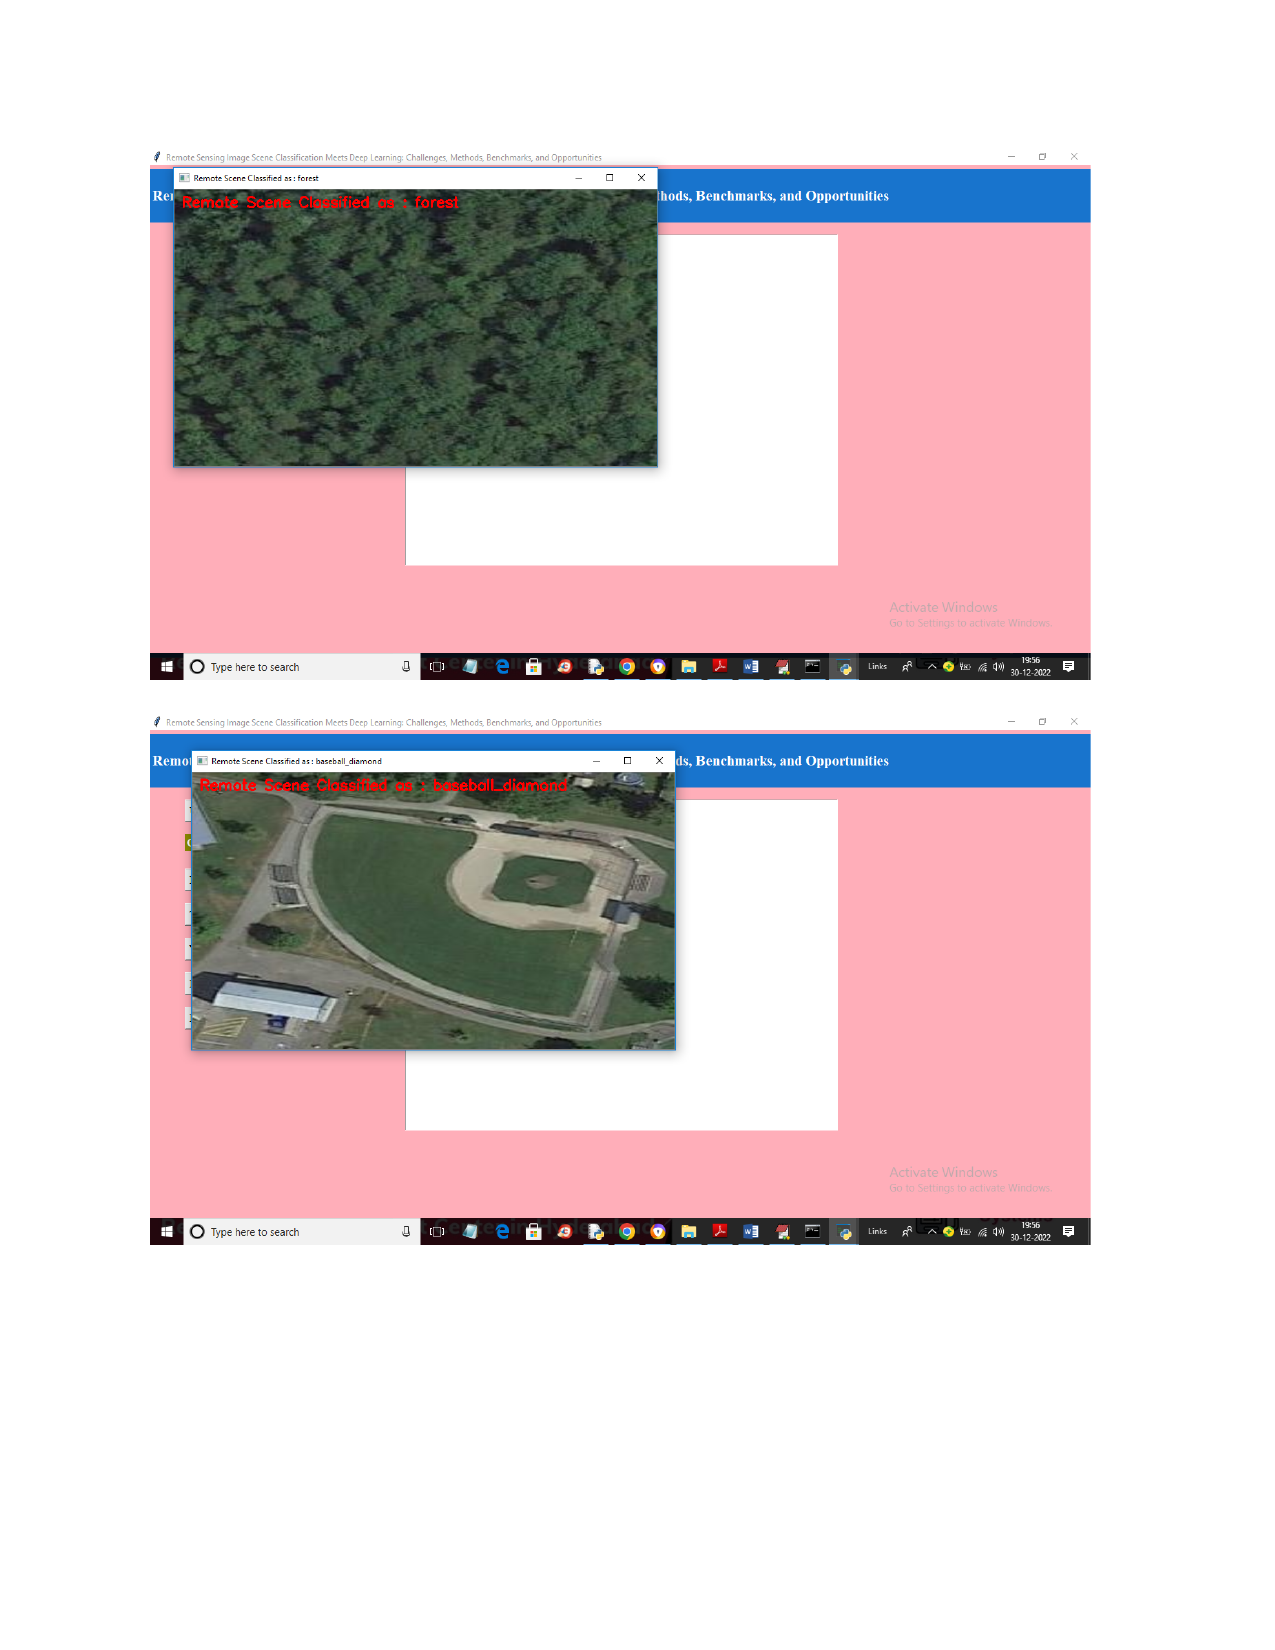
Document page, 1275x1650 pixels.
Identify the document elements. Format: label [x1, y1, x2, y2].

picture [150, 714, 1091, 1245]
picture [150, 150, 1091, 680]
